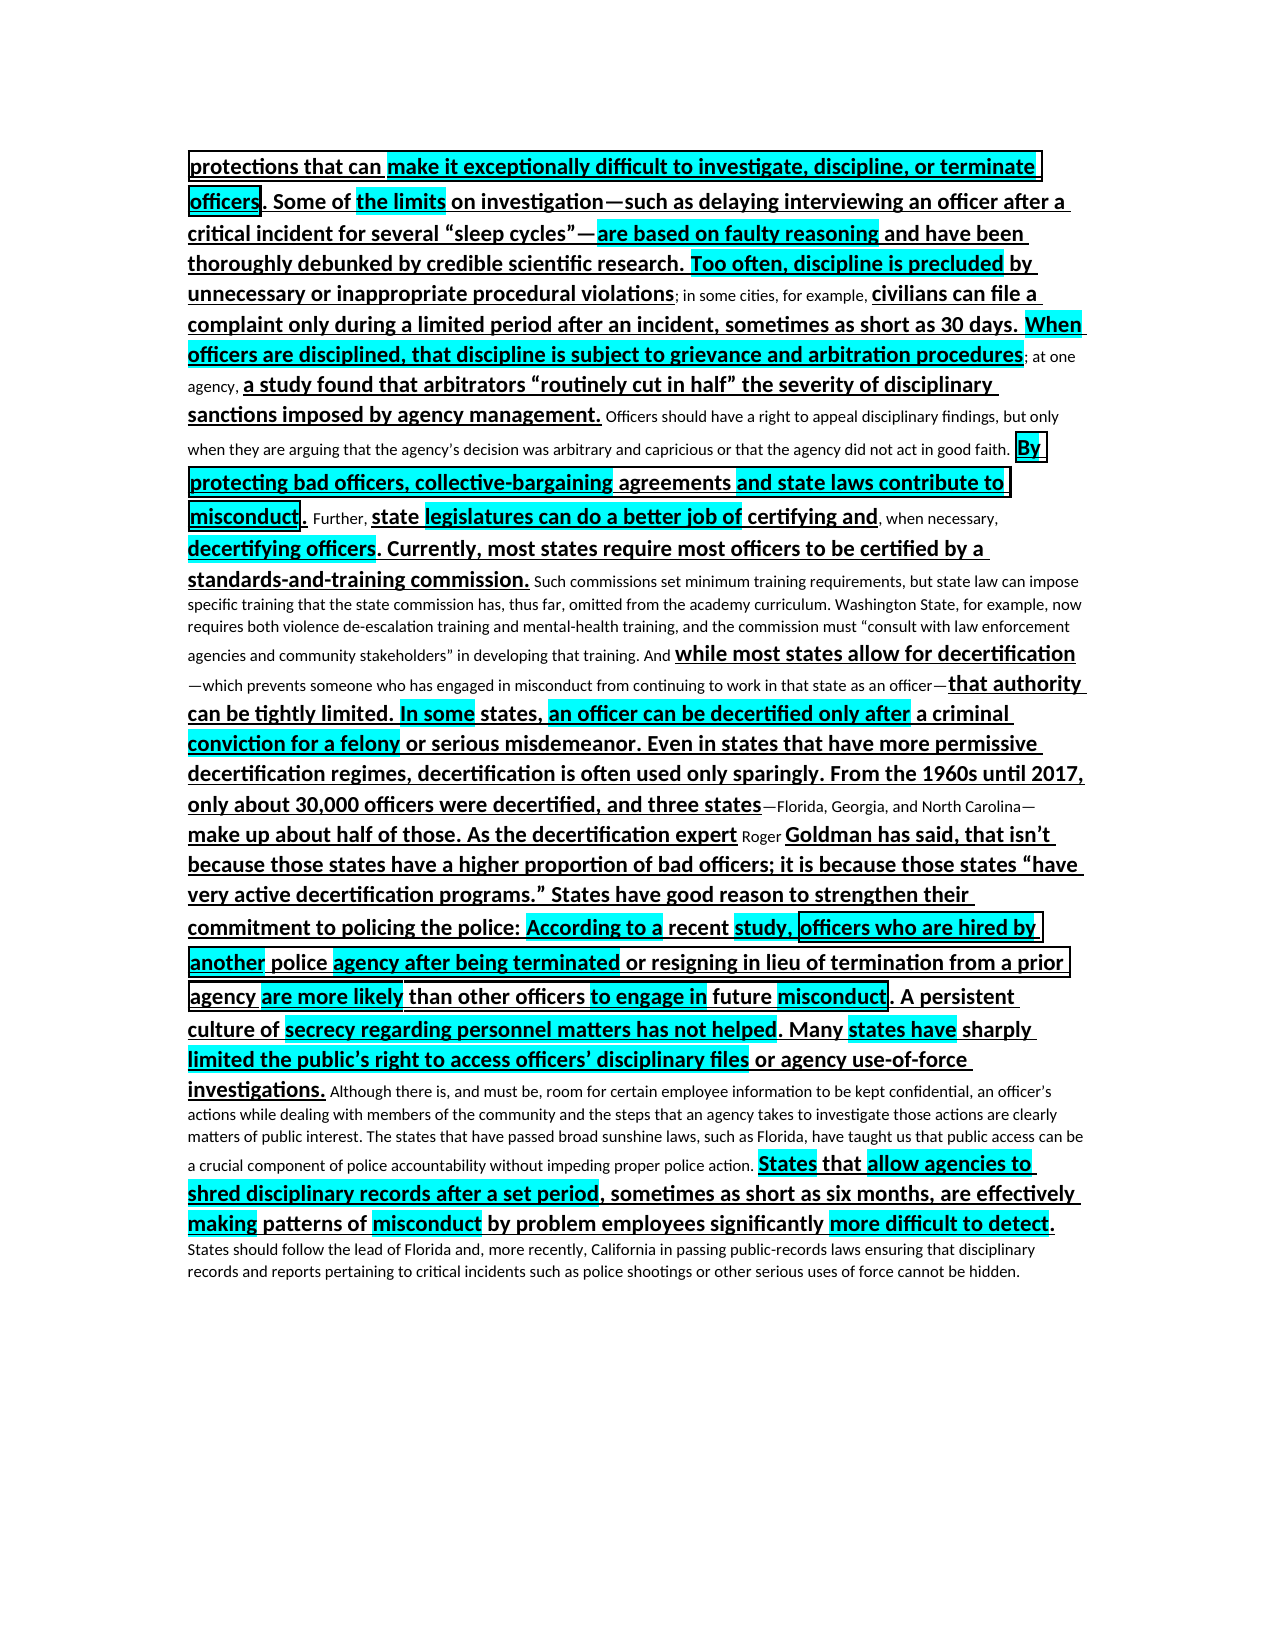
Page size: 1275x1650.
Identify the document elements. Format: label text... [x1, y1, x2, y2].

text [187, 150, 1087, 334]
